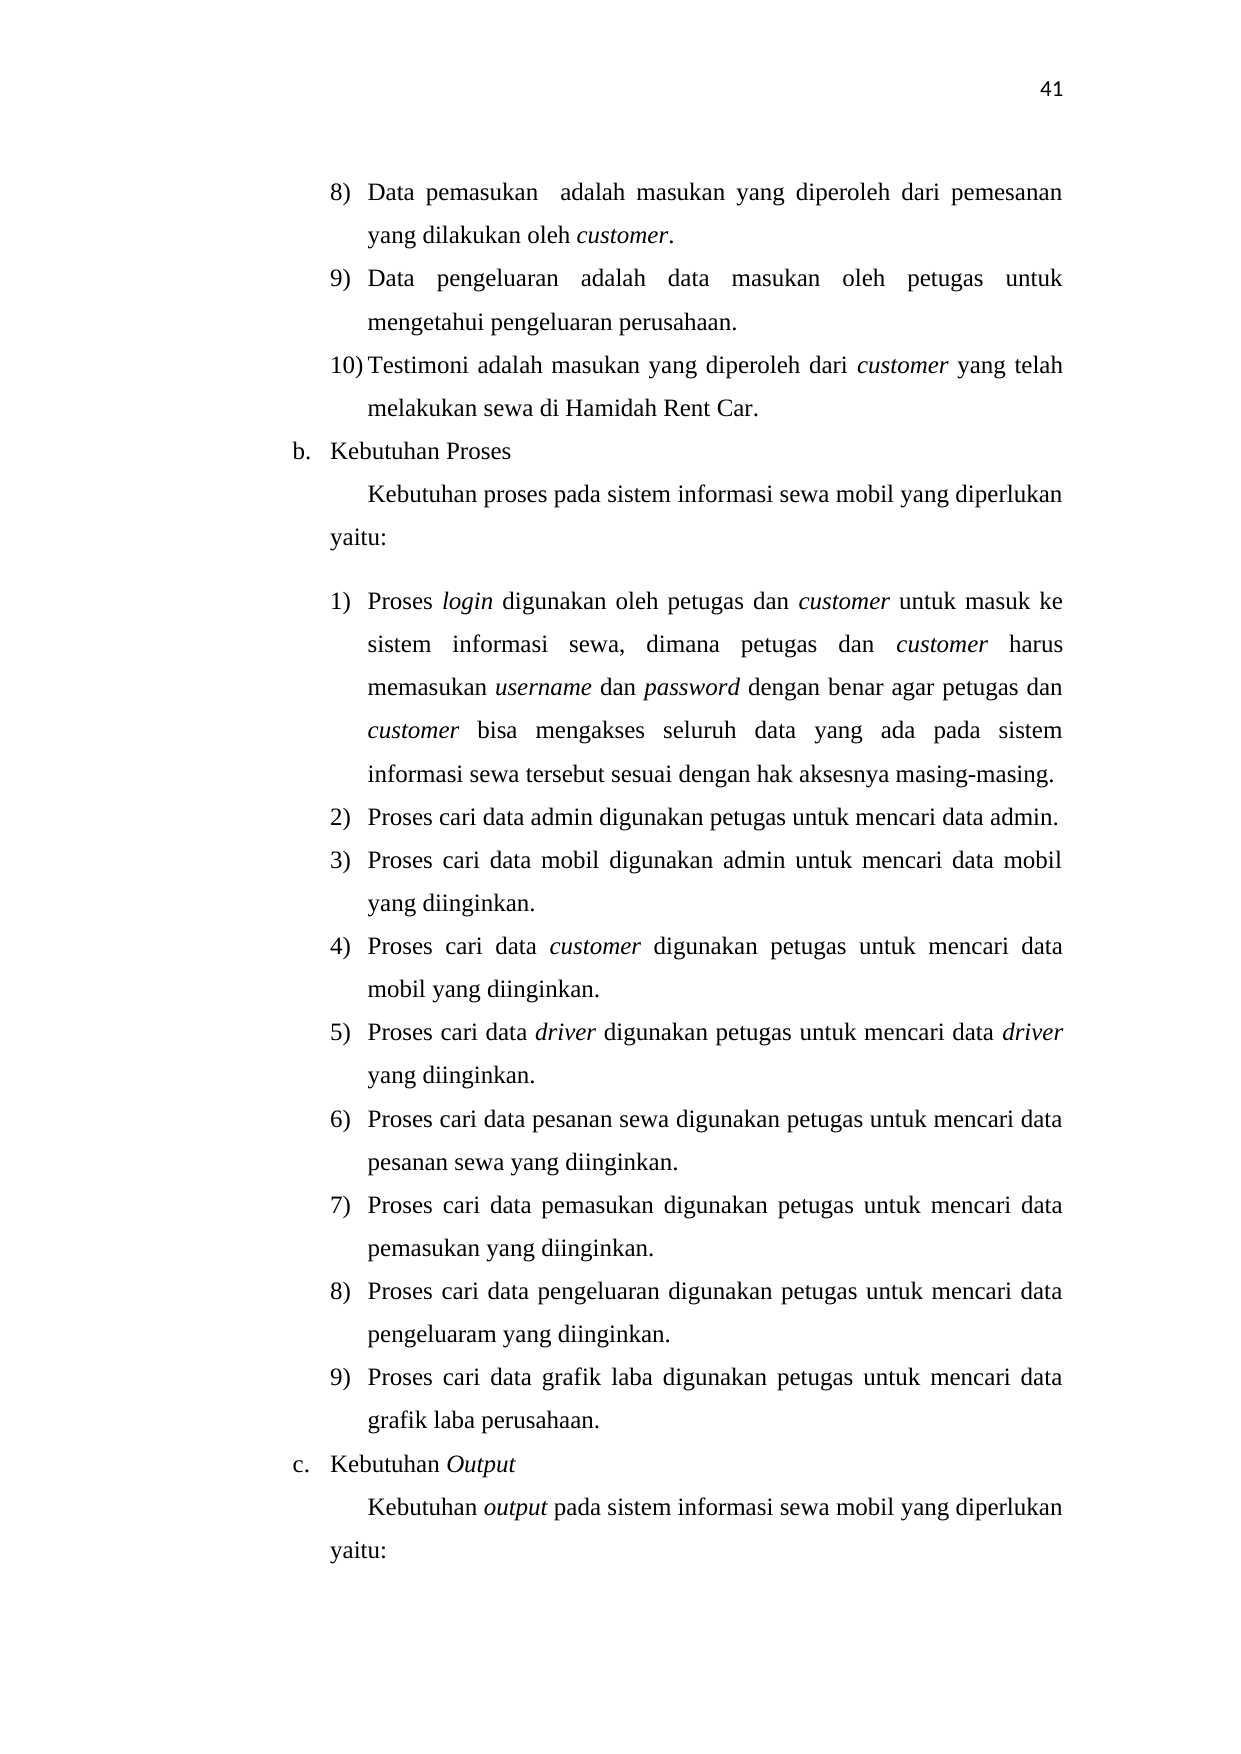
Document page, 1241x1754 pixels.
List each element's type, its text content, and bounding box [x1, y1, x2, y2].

list Testimoni adalah masukan yang diperoleh dari customer yang telah melakukan sewa di Hamidah Rent Car. [330, 350, 1063, 422]
list Proses login digunakan oleh petugas dan customer untuk masuk ke sistem informasi sewa, dimana petugas dan customer harus memasukan username dan password dengan benar agar petugas dan customer bisa mengakses seluruh data yang ada pada sistem informasi sewa tersebut sesuai dengan hak aksesnya masing-masing. [330, 586, 1063, 787]
list Kebutuhan Proses [292, 436, 1063, 465]
list Proses cari data pesanan sewa digunakan petugas untuk mencari data pesanan sewa yang diinginkan. [330, 1104, 1063, 1176]
list Proses cari data driver digunakan petugas untuk mencari data driver yang diinginkan. [330, 1017, 1063, 1089]
list Data pemasukan adalah masukan yang diperoleh dari pemesanan yang dilakukan oleh customer. [330, 177, 1063, 249]
list Proses cari data admin digunakan petugas untuk mencari data admin. [330, 802, 1063, 831]
list Proses cari data customer digunakan petugas untuk mencari data mobil yang diinginkan. [330, 931, 1063, 1003]
list Proses cari data pemasukan digunakan petugas untuk mencari data pemasukan yang diinginkan. [330, 1190, 1063, 1262]
text Kebutuhan proses pada sistem informasi sewa mobil yang diperlukan yaitu: [330, 479, 1063, 551]
list Kebutuhan Output [292, 1449, 1063, 1477]
list Proses cari data mobil digunakan admin untuk mencari data mobil yang diinginkan. [330, 845, 1063, 917]
text Kebutuhan output pada sistem informasi sewa mobil yang diperlukan yaitu: [330, 1492, 1063, 1564]
list Data pengeluaran adalah data masukan oleh petugas untuk mengetahui pengeluaran perusahaan. [330, 263, 1063, 335]
list Proses cari data grafik laba digunakan petugas untuk mencari data grafik laba perusahaan. [330, 1362, 1063, 1434]
list Proses cari data pengeluaran digunakan petugas untuk mencari data pengeluaram yang diinginkan. [330, 1276, 1063, 1348]
